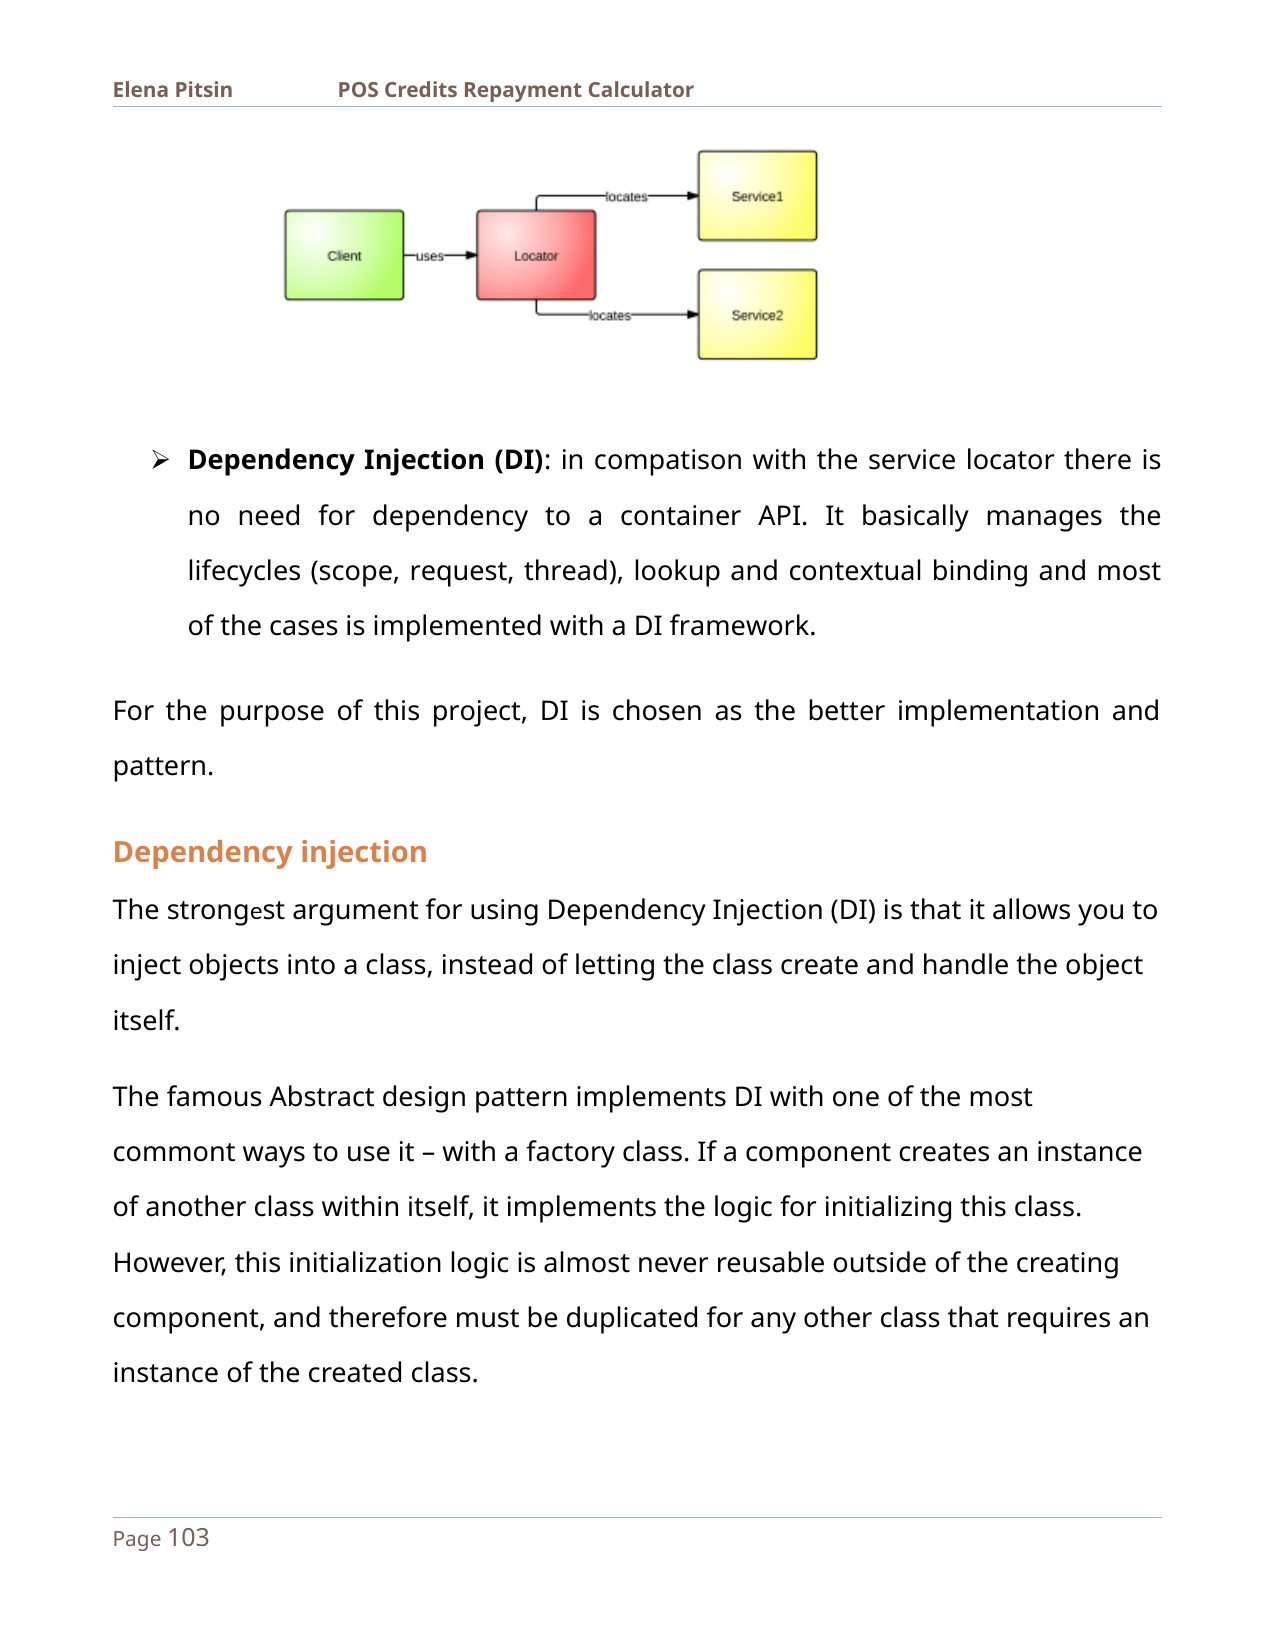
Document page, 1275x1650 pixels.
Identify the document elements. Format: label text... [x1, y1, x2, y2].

list Dependency Injection (DI): in compatison with the service locator there is no need for dependency to a container API. It basically manages the lifecycles (scope, request, thread), lookup and contextual binding and most of the cases is implemented with a DI framework. [150, 441, 1162, 643]
text Dependency injection [112, 831, 1162, 871]
picture [262, 112, 841, 396]
text For the purpose of this project, DI is chosen as the better implementation and pattern. [112, 691, 1162, 783]
text The strongеst argument for using Dependency Injection (DI) is that it allows you to inject objects into a class, instead of letting the class create and handle the object itself. [112, 890, 1162, 1038]
text The famous Abstract design pattern implements DI with one of the most commont ways to use it – with a factory class. If a component creates an instance of another class within itself, it implements the logic for initializing this class. However, this initialization logic is almost never reusable outside of the creating component, and therefore must be duplicated for any other class that requires an instance of the created class. [112, 1077, 1162, 1391]
